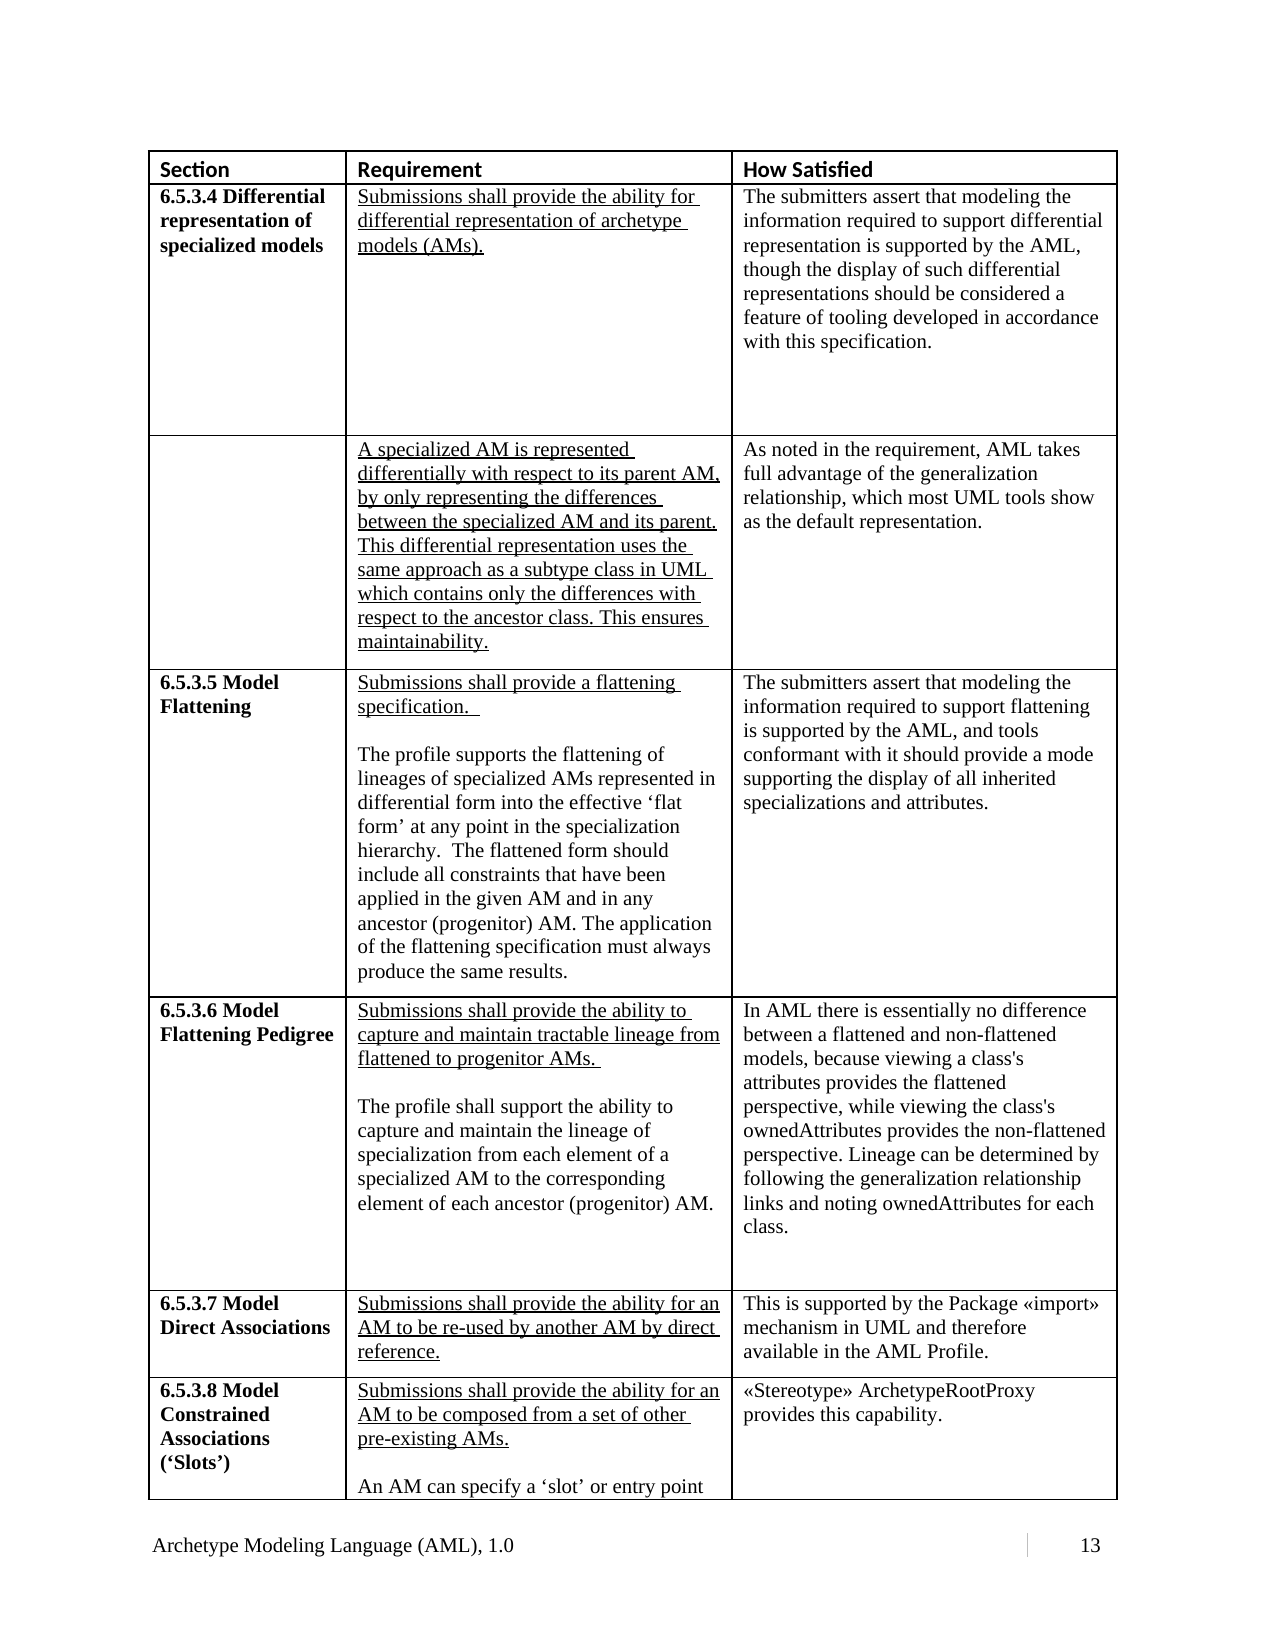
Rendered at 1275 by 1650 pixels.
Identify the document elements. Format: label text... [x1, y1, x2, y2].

table_cell 6.5.3.4 Differential representation of specialized models [150, 185, 345, 435]
table_header Requirement [347, 152, 731, 183]
table_cell [150, 436, 345, 669]
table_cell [733, 1378, 1116, 1499]
table_cell In AML there is essentially no difference between a flattened and non-flattened models, because viewing a class's attributes provides the flattened perspective, while viewing the class's ownedAttributes provides the non-flattened perspective. Lineage can be determined by following the generalization relationship links and noting ownedAttributes for each class. [733, 998, 1116, 1289]
table_cell Submissions shall provide the ability to capture and maintain tractable lineage from flattened to progenitor AMs. The profile shall support the ability to capture and maintain the lineage of specialization from each element of a specialized AM to the corresponding element of each ancestor (progenitor) AM. [347, 998, 731, 1289]
table_cell 6.5.3.5 Model Flattening [150, 670, 345, 996]
table_cell 6.5.3.6 Model Flattening Pedigree [150, 998, 345, 1289]
table_header How Satisfied [733, 152, 1116, 183]
table_cell Submissions shall provide a flattening specification. The profile supports the flattening of lineages of specialized AMs represented in differential form into the effective ‘flat form’ at any point in the specialization hierarchy. The flattened form should include all constraints that have been applied in the given AM and in any ancestor (progenitor) AM. The application of the flattening specification must always produce the same results. [347, 670, 731, 996]
table_cell This is supported by the Package «import» mechanism in UML and therefore available in the AML Profile. [733, 1291, 1116, 1377]
table_cell 6.5.3.7 Model Direct Associations [150, 1291, 345, 1377]
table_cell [150, 1378, 345, 1499]
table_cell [347, 1378, 731, 1499]
table_header Section [150, 152, 345, 183]
table_cell The submitters assert that modeling the information required to support flattening is supported by the AML, and tools conformant with it should provide a mode supporting the display of all inherited specializations and attributes. [733, 670, 1116, 996]
table_cell Submissions shall provide the ability for an AM to be re-used by another AM by direct reference. [347, 1291, 731, 1377]
table_cell A specialized AM is represented differentially with respect to its parent AM, by only representing the differences between the specialized AM and its parent. This differential representation uses the same approach as a subtype class in UML which contains only the differences with respect to the ancestor class. This ensures maintainability. [347, 436, 731, 669]
table_cell The submitters assert that modeling the information required to support differential representation is supported by the AML, though the display of such differential representations should be considered a feature of tooling developed in accordance with this specification. [733, 185, 1116, 435]
table_cell Submissions shall provide the ability for differential representation of archetype models (AMs). [347, 185, 731, 435]
table_cell As noted in the requirement, AML takes full advantage of the generalization relationship, which most UML tools show as the default representation. [733, 436, 1116, 669]
